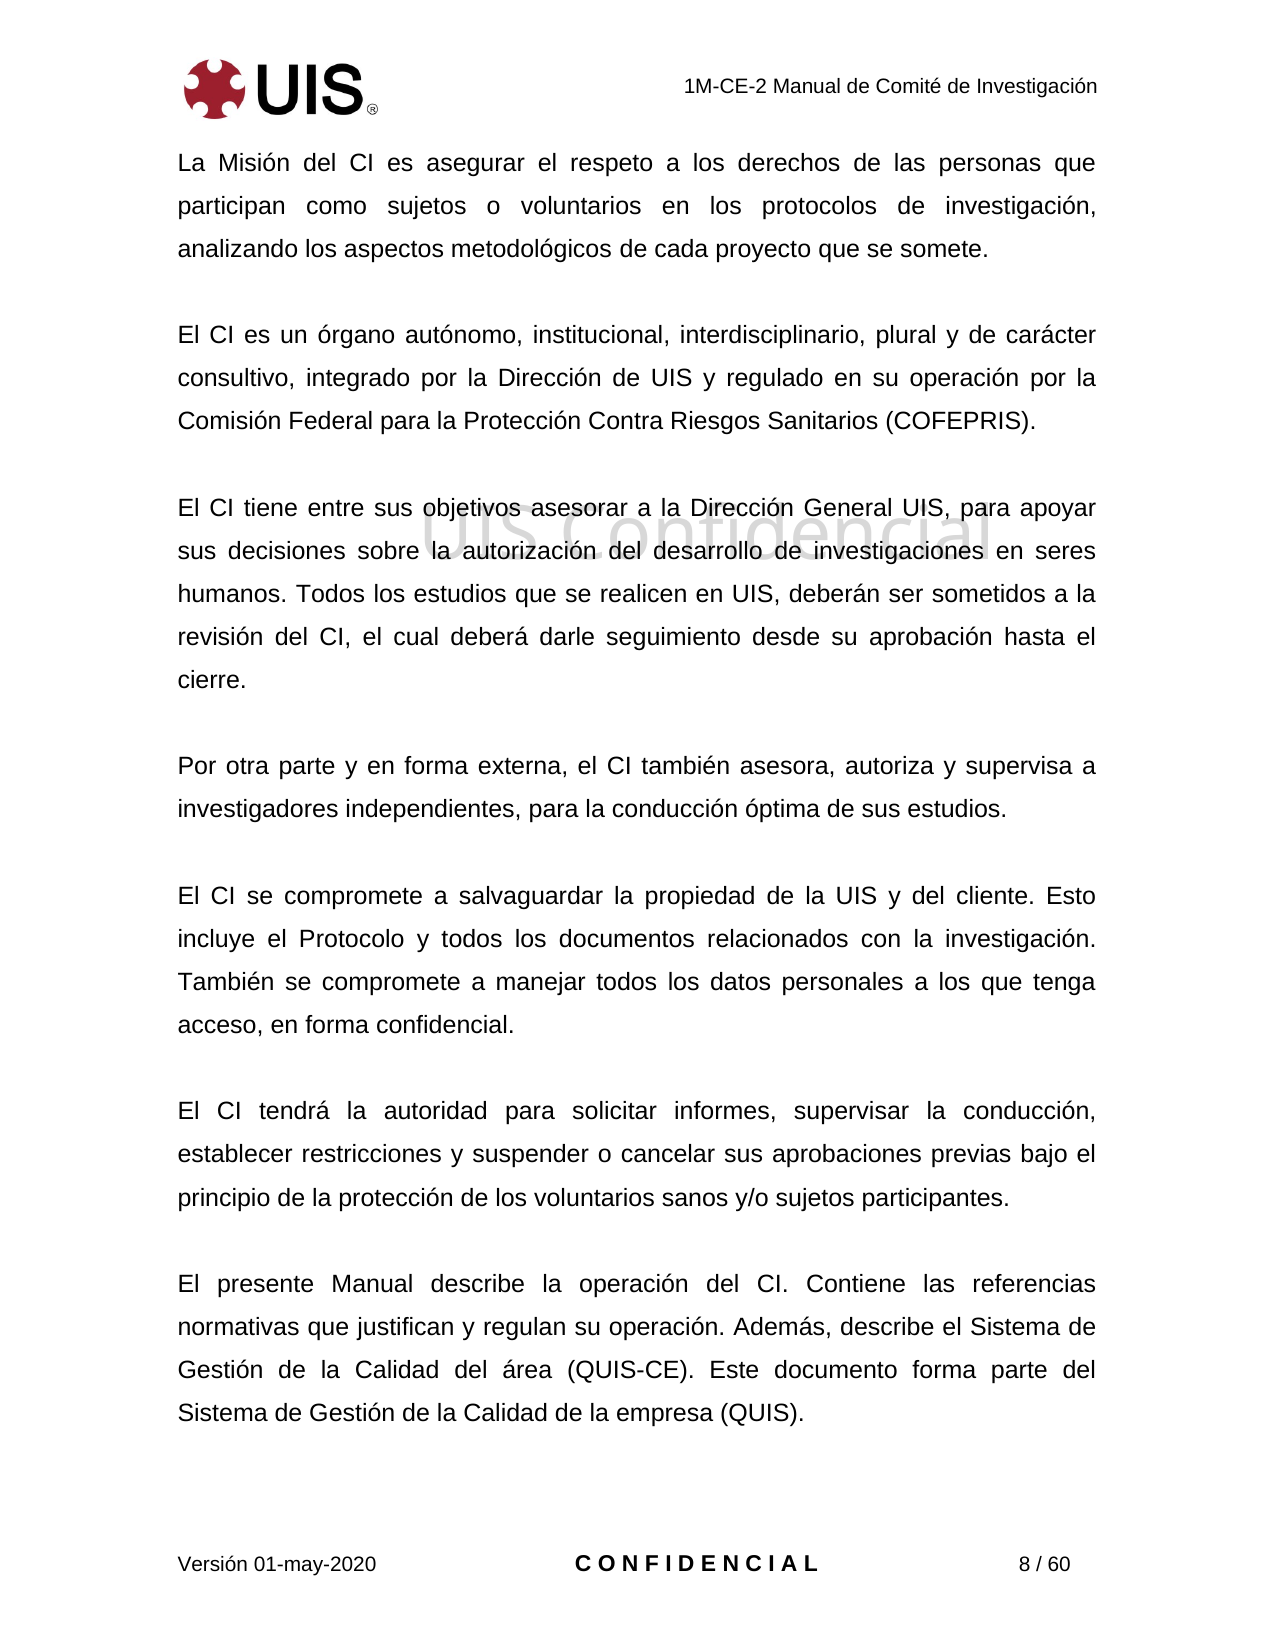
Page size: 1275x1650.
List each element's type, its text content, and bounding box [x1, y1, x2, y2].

text El CI tiene entre sus objetivos asesorar a la Dirección General UIS, para apoyar sus decisiones sobre la autorización del desarrollo de investigaciones en seres humanos. Todos los estudios que se realicen en UIS, deberán ser sometidos a la revisión del CI, el cual deberá darle seguimiento desde su aprobación hasta el cierre. [177, 493, 1098, 694]
text El CI es un órgano autónomo, institucional, interdisciplinario, plural y de carácter consultivo, integrado por la Dirección de UIS y regulado en su operación por la Comisión Federal para la Protección Contra Riesgos Sanitarios (COFEPRIS). [177, 320, 1098, 435]
picture [182, 57, 380, 121]
text El CI se compromete a salvaguardar la propiedad de la UIS y del cliente. Esto incluye el Protocolo y todos los documentos relacionados con la investigación. También se compromete a manejar todos los datos personales a los que tenga acceso, en forma confidencial. [177, 881, 1098, 1039]
text El presente Manual describe la operación del CI. Contiene las referencias normativas que justifican y regulan su operación. Además, describe el Sistema de Gestión de la Calidad del área (QUIS-CE). Este documento forma parte del Sistema de Gestión de la Calidad de la empresa (QUIS). [177, 1269, 1098, 1427]
text El CI tendrá la autoridad para solicitar informes, supervisar la conducción, establecer restricciones y suspender o cancelar sus aprobaciones previas bajo el principio de la protección de los voluntarios sanos y/o sujetos participantes. [177, 1096, 1098, 1211]
text Por otra parte y en forma externa, el CI también asesora, autoriza y supervisa a investigadores independientes, para la conducción óptima de sus estudios. [177, 751, 1098, 823]
text La Misión del CI es asegurar el respeto a los derechos de las personas que participan como sujetos o voluntarios en los protocolos de investigación, analizando los aspectos metodológicos de cada proyecto que se somete. [177, 148, 1098, 263]
